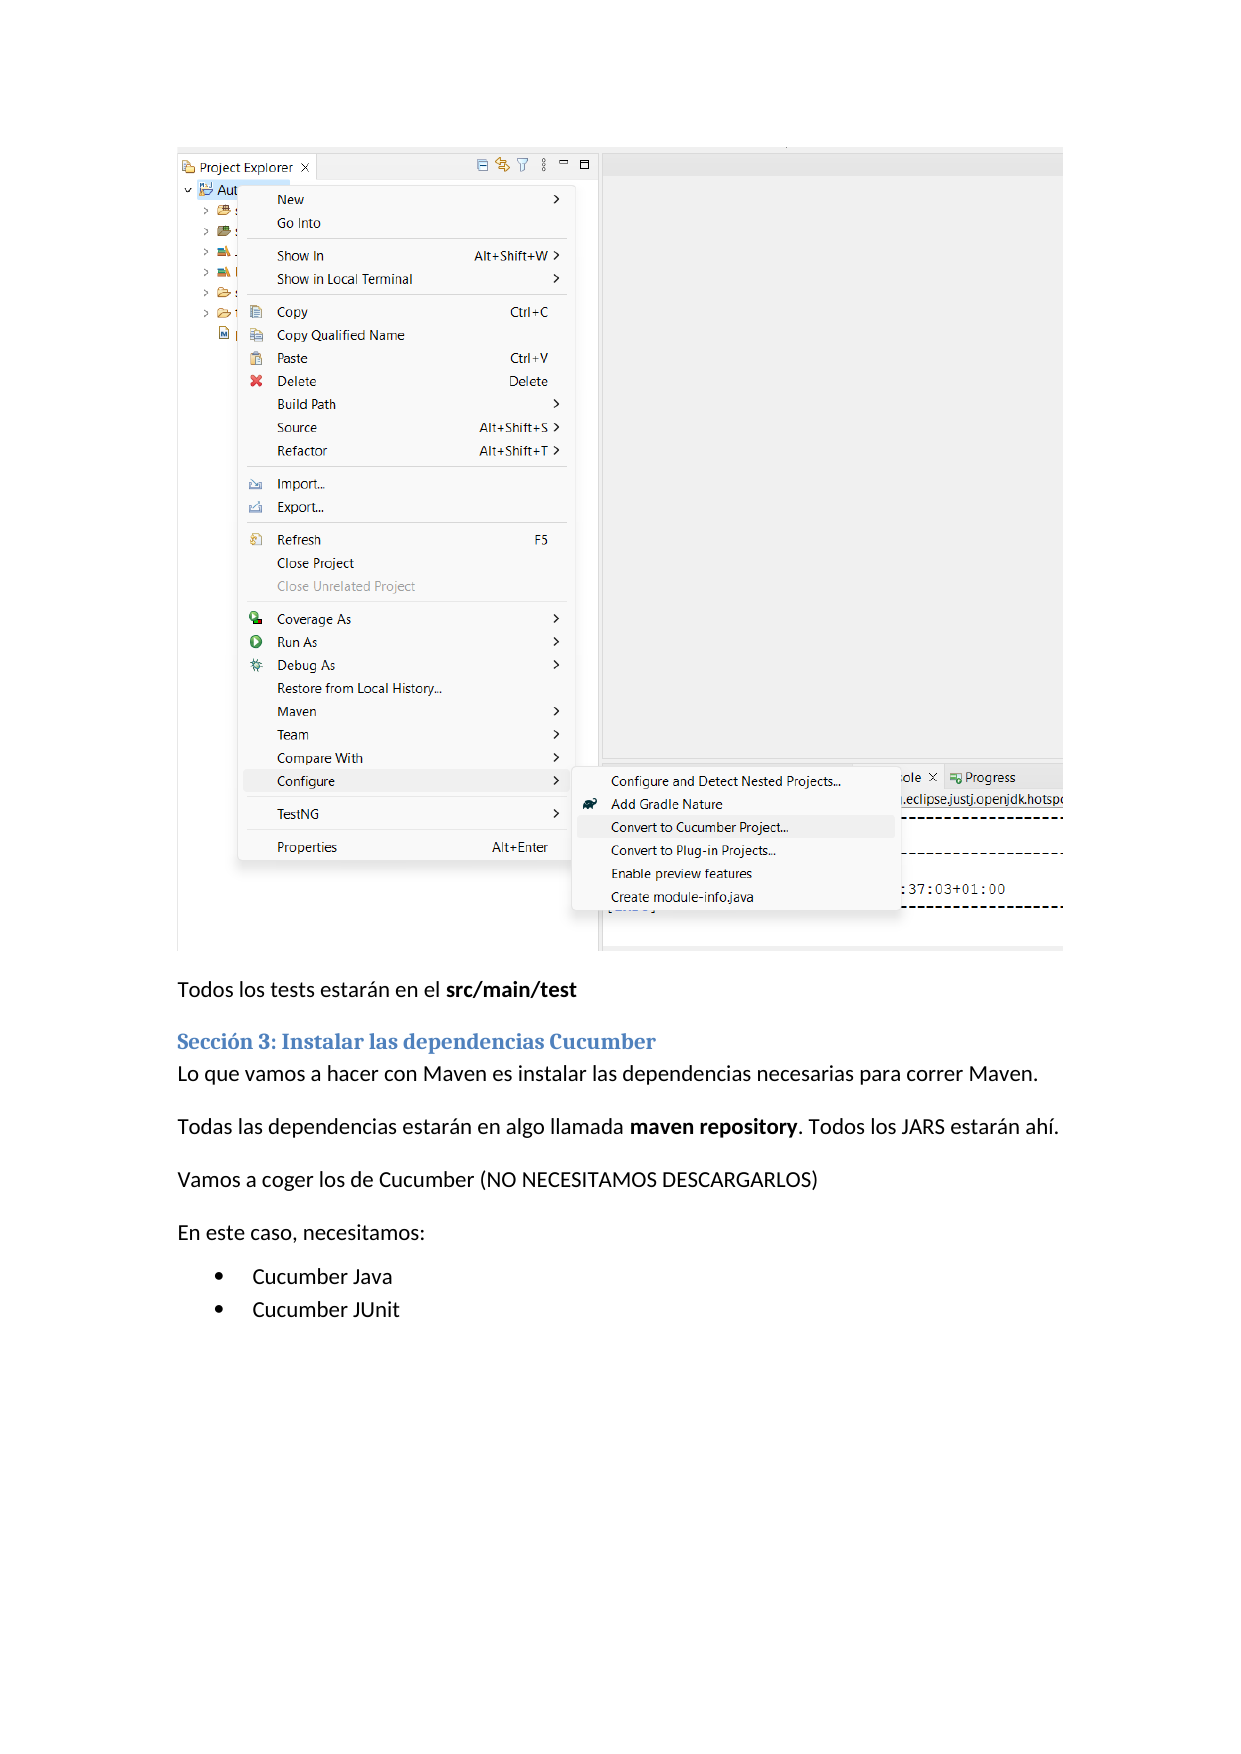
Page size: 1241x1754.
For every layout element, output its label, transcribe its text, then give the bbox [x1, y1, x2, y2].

subtitle Sección 3: Instalar las dependencias Cucumber [177, 1028, 1063, 1055]
text Lo que vamos a hacer con Maven es instalar las dependencias necesarias para correr Maven. [177, 1059, 1063, 1087]
text Todas las dependencias estarán en algo llamada maven repository. Todos los JARS estarán ahí. [177, 1112, 1063, 1140]
list Cucumber JUnit [215, 1295, 1063, 1323]
text Vamos a coger los de Cucumber (NO NECESITAMOS DESCARGARLOS) [177, 1165, 1063, 1193]
text Todos los tests estarán en el src/main/test [177, 976, 1063, 1003]
text En este caso, necesitamos: [177, 1218, 1063, 1246]
list Cucumber Java [215, 1262, 1063, 1291]
picture [177, 147, 1063, 951]
